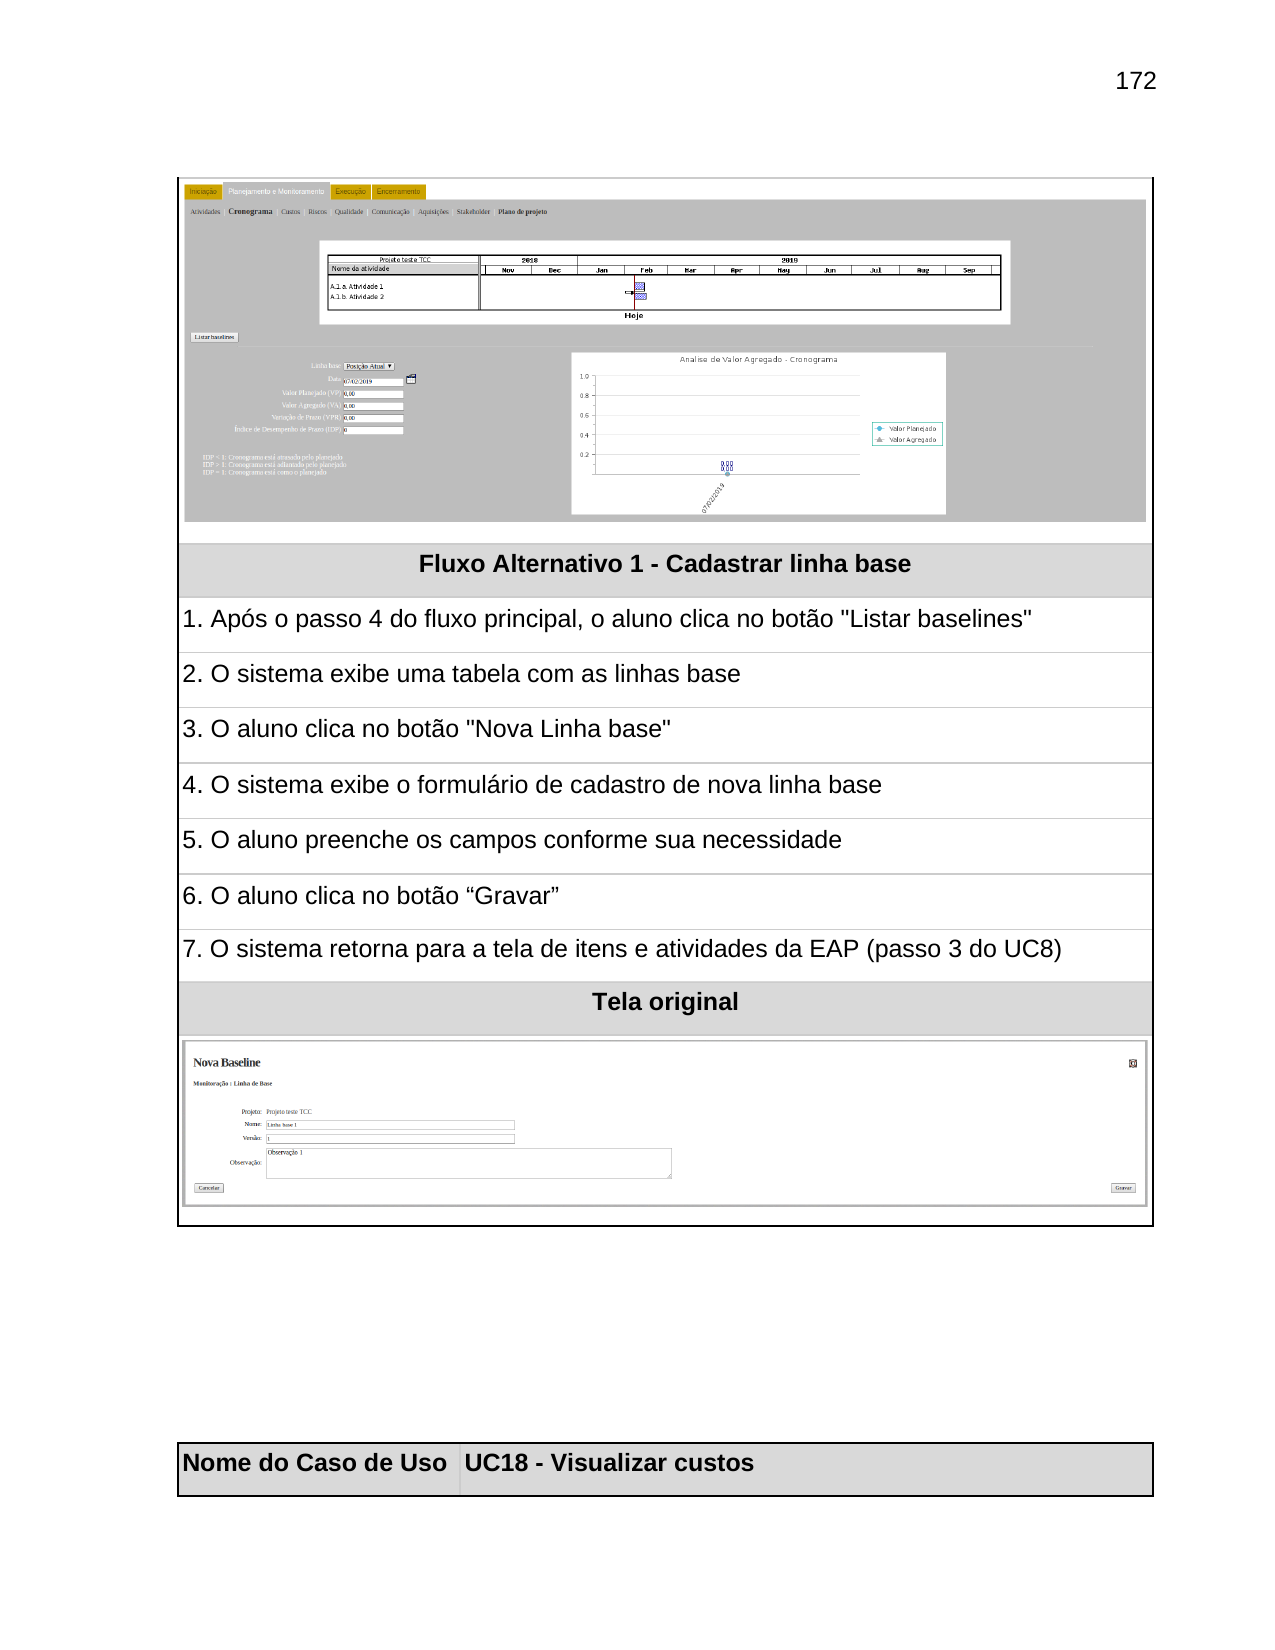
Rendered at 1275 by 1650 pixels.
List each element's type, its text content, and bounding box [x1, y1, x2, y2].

table_header UC18 - Visualizar custos [461, 1444, 1152, 1495]
table_cell 4. O sistema exibe o formulário de cadastro de nova linha base [179, 764, 1152, 818]
table_cell 5. O aluno preenche os campos conforme sua necessidade [179, 819, 1152, 873]
table_header Nome do Caso de Uso [179, 1444, 459, 1495]
table_cell 7. O sistema retorna para a tela de itens e atividades da EAP (passo 3 do UC8) [179, 930, 1152, 981]
picture [182, 182, 1148, 525]
table_cell Tela original [179, 983, 1152, 1034]
table_cell [179, 1036, 1152, 1225]
table_cell Fluxo Alternativo 1 - Cadastrar linha base [179, 545, 1152, 596]
table_cell [179, 179, 1152, 543]
table_cell 2. O sistema exibe uma tabela com as linhas base [179, 653, 1152, 707]
picture [182, 1040, 1148, 1207]
table_cell 3. O aluno clica no botão "Nova Linha base" [179, 708, 1152, 762]
table_cell 6. O aluno clica no botão “Gravar” [179, 875, 1152, 928]
table_cell 1. Após o passo 4 do fluxo principal, o aluno clica no botão "Listar baselines" [179, 598, 1152, 651]
